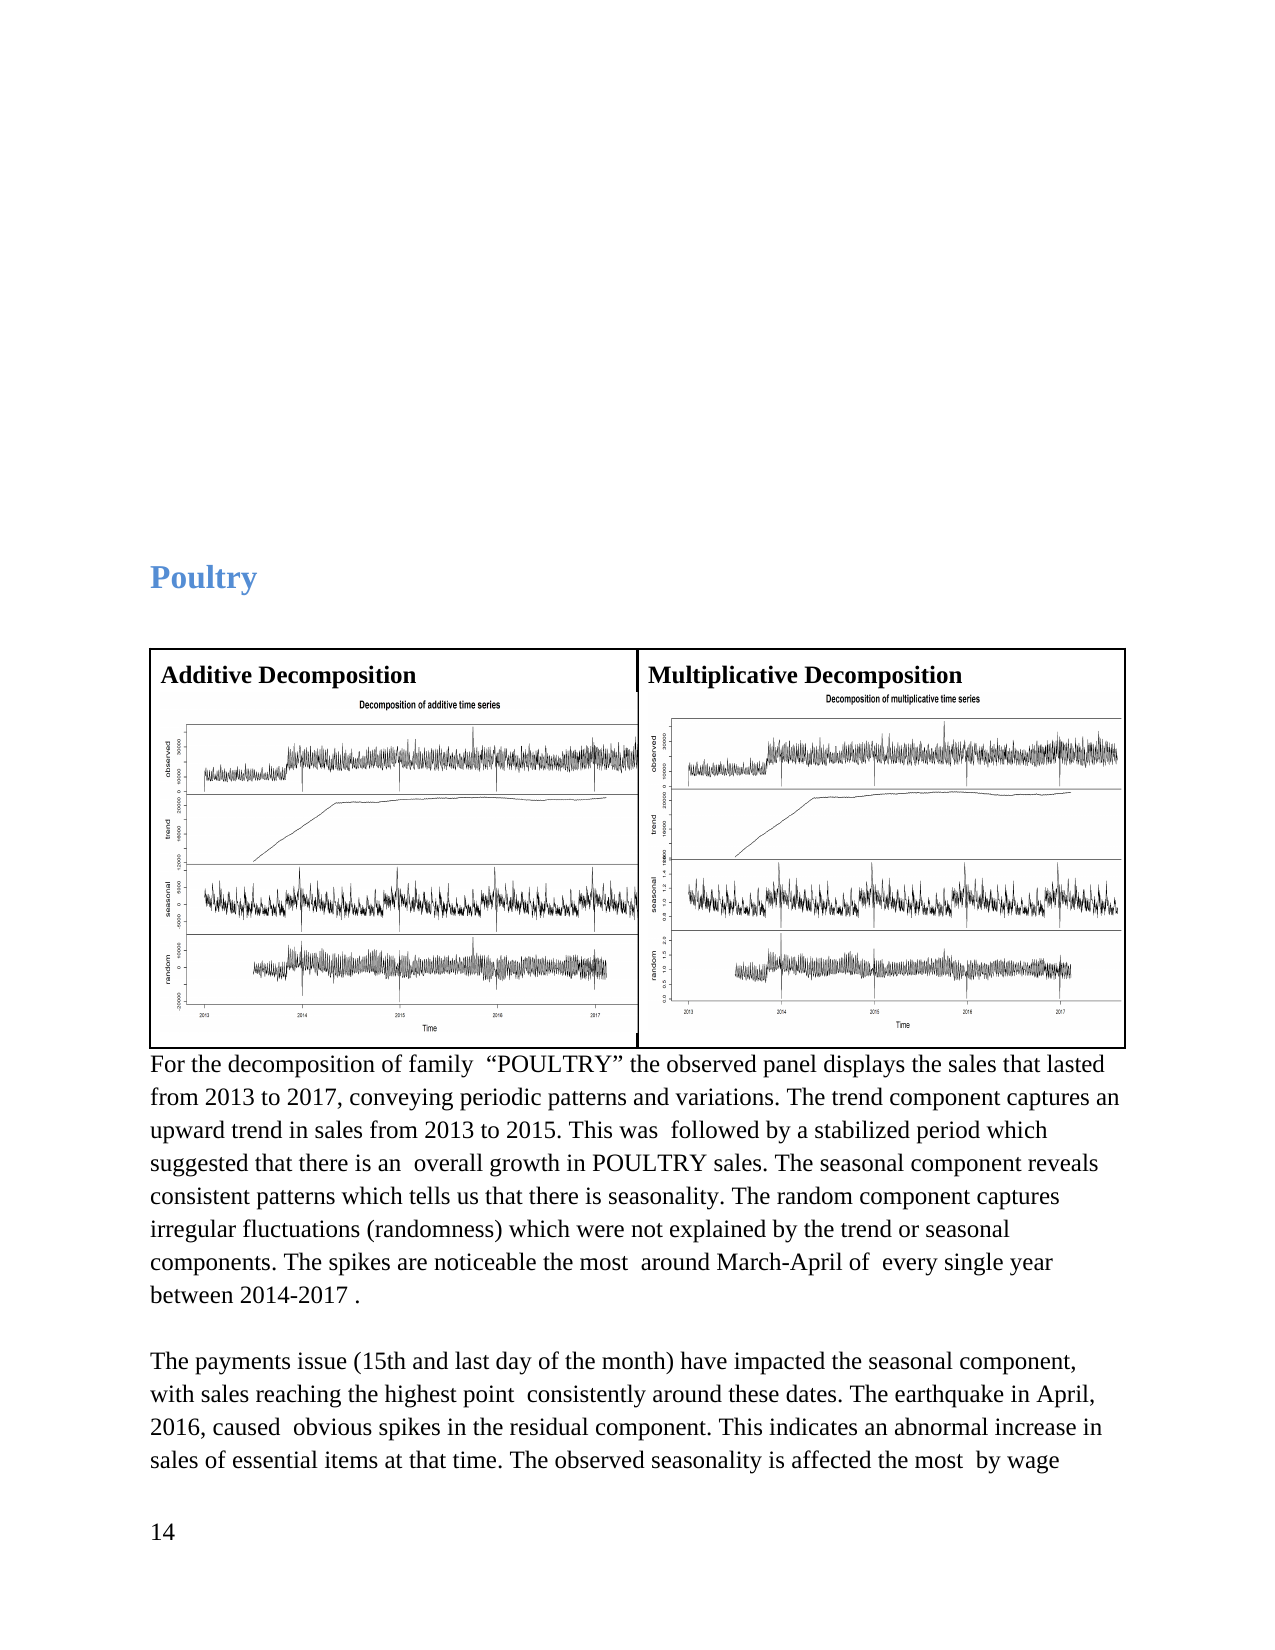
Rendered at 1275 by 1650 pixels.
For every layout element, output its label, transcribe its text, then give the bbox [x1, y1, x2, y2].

table_header Additive Decomposition [151, 650, 636, 1047]
table_header Multiplicative Decomposition [639, 650, 1124, 1047]
text For the decomposition of family “POULTRY” the observed panel displays the sales that lasted from 2013 to 2017, conveying periodic patterns and variations. The trend component captures an upward trend in sales from 2013 to 2015. This was followed by a stabilized period which suggested that there is an overall growth in POULTRY sales. The seasonal component reveals consistent patterns which tells us that there is seasonality. The random component captures irregular fluctuations (randomness) which were not explained by the trend or seasonal components. The spikes are noticeable the most around March-April of every single year between 2014-2017 . [150, 1049, 1125, 1309]
picture [160, 692, 638, 1033]
picture [647, 692, 1122, 1031]
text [150, 1346, 1125, 1474]
subtitle Poultry [150, 558, 1125, 596]
